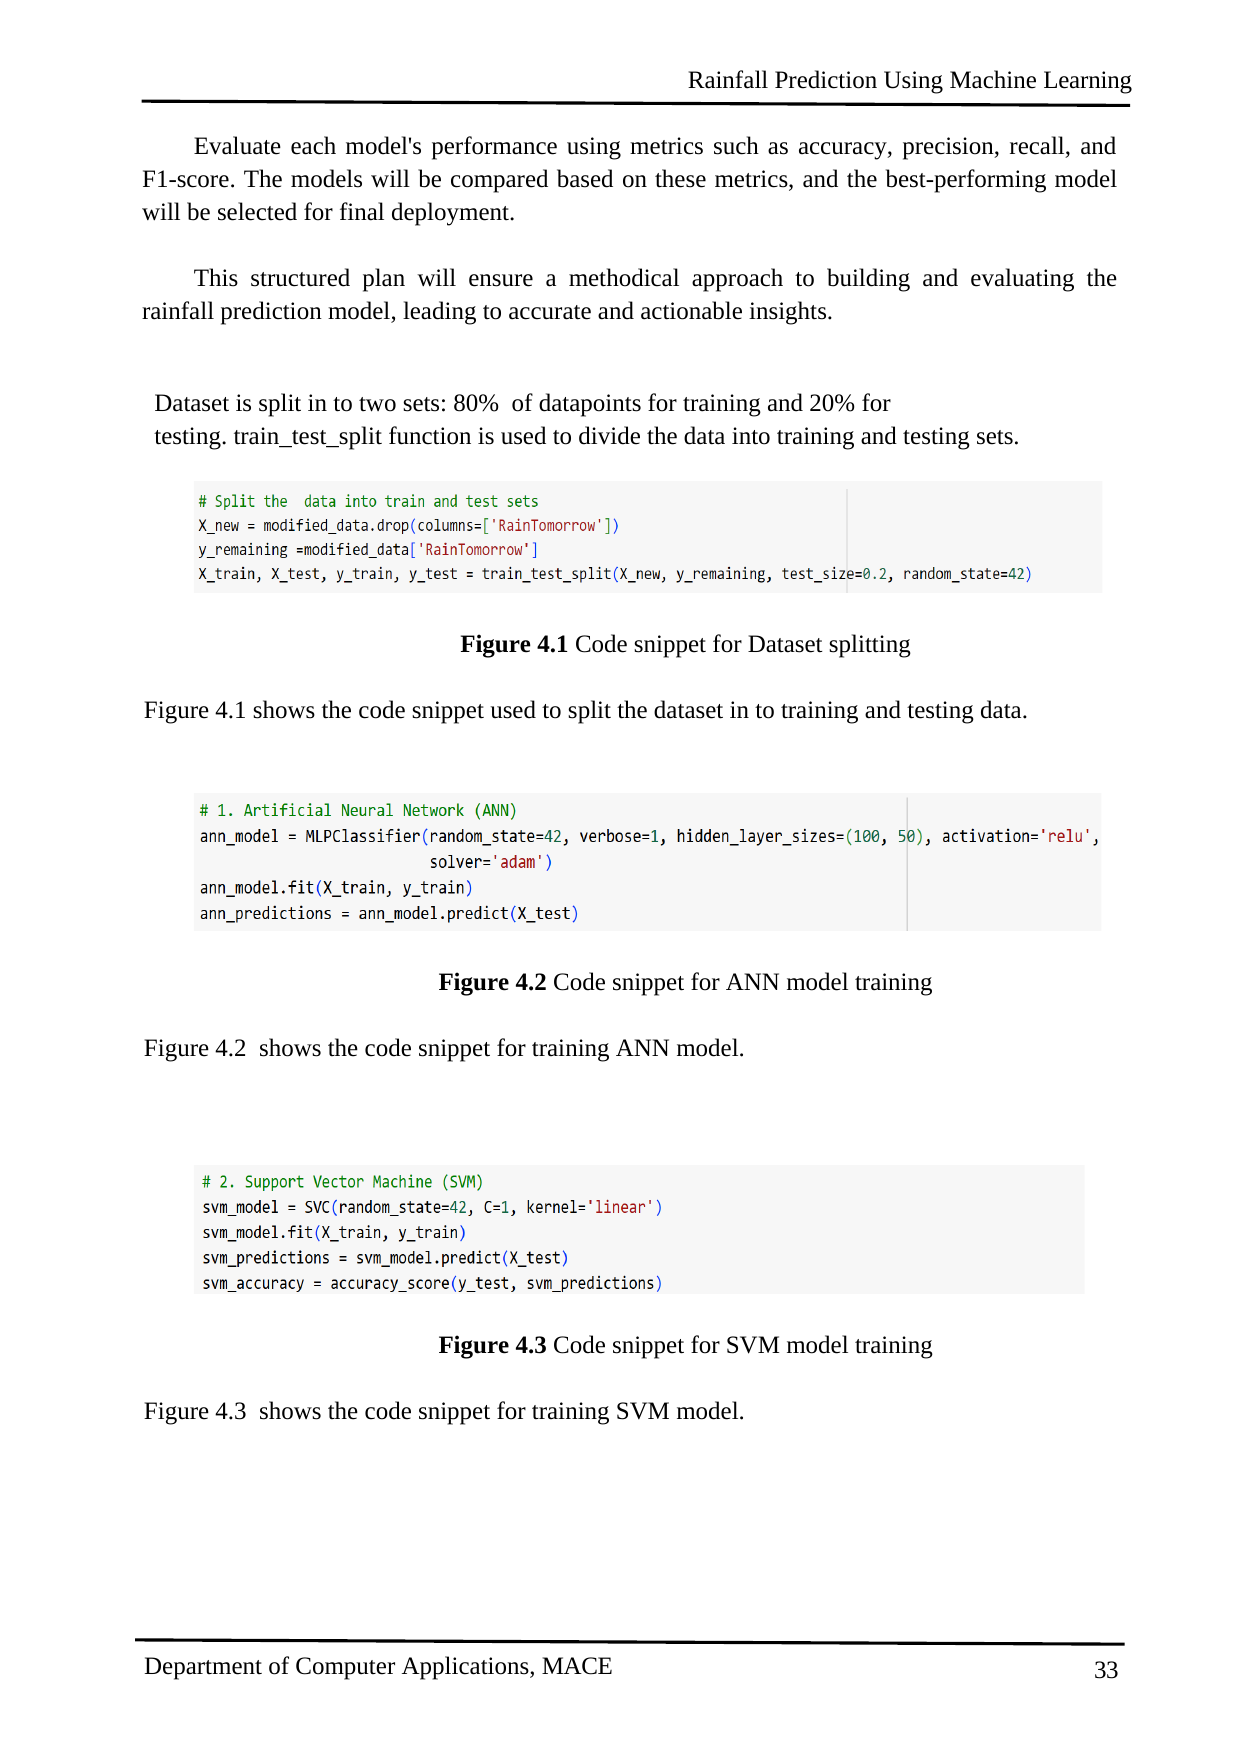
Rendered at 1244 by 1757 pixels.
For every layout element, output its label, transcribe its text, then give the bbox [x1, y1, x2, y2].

picture [193, 481, 1103, 593]
text testing. train_test_split function is used to divide the data into training and testing sets. [119, 421, 1118, 450]
text Dataset is split in to two sets: 80% of datapoints for training and 20% for [119, 388, 1118, 417]
picture [193, 793, 1102, 931]
text Figure 4.2 shows the code snippet for training ANN model. [119, 1033, 1177, 1062]
text This structured plan will ensure a methodical approach to building and evaluating the rainfall prediction model, leading to accurate and actionable insights. [142, 263, 1118, 325]
text Figure 4.1 shows the code snippet used to split the dataset in to training and testing data. [119, 695, 1177, 724]
text Figure 4.3 Code snippet for SVM model training [194, 1330, 1177, 1358]
text Evaluate each model's performance using metrics such as accuracy, precision, recall, and F1-score. The models will be compared based on these metrics, and the best-performing model will be selected for final deployment. [142, 131, 1118, 226]
text Figure 4.3 shows the code snippet for training SVM model. [119, 1396, 1177, 1424]
picture [193, 1165, 1085, 1294]
text Figure 4.1 Code snippet for Dataset splitting [194, 629, 1177, 658]
text Figure 4.2 Code snippet for ANN model training [194, 967, 1177, 996]
